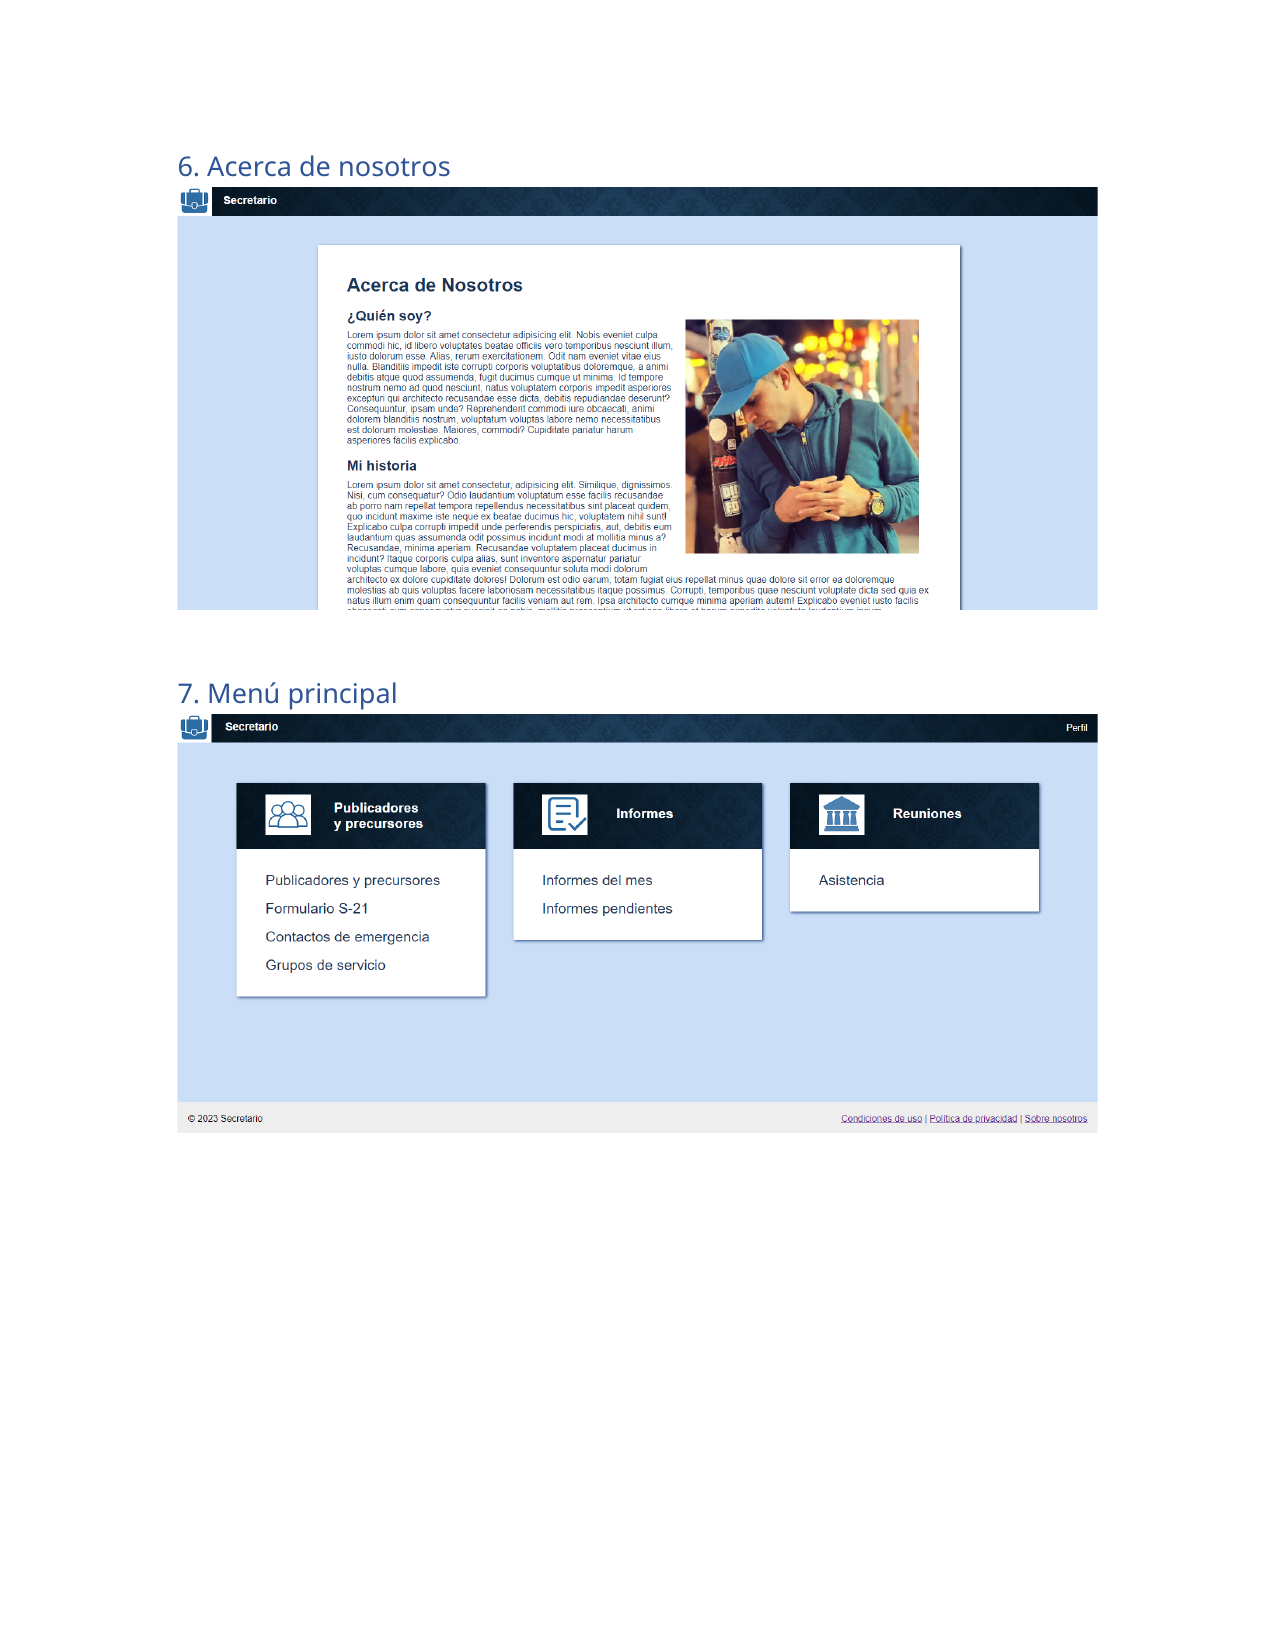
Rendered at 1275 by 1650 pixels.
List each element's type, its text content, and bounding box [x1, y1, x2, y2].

picture [177, 187, 1098, 610]
subtitle 7. Menú principal [177, 675, 1098, 712]
subtitle 6. Acerca de nosotros [177, 148, 1098, 184]
picture [177, 714, 1098, 1133]
